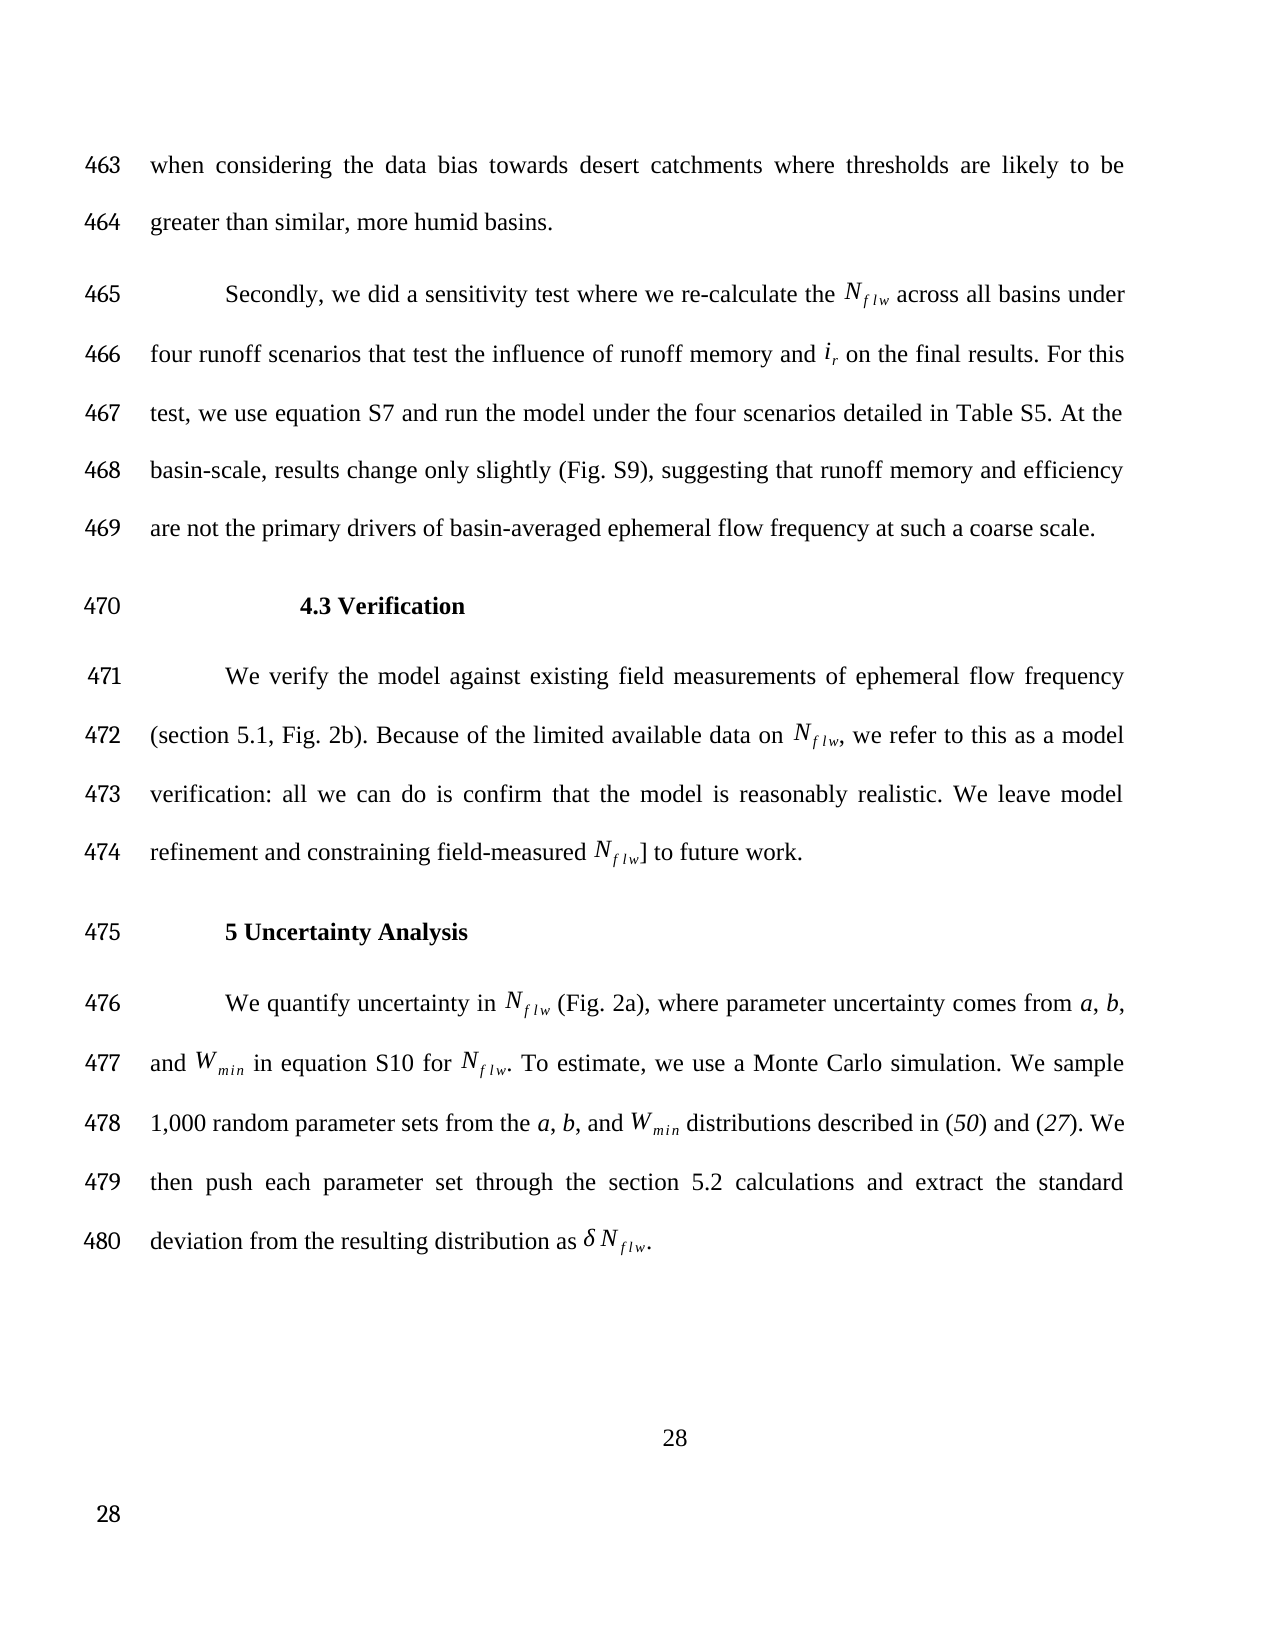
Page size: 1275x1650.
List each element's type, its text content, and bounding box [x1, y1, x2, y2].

subtitle 4.3 Verification [225, 591, 1125, 620]
text We quantify uncertainty in (Fig. 2a), where parameter uncertainty comes from a, b, and in equation S10 for . To estimate, we use a Monte Carlo simulation. We sample 1,000 random parameter sets from the a, b, and distributions described in (50) and (27). We then push each parameter set through the section 5.2 calculations and extract the standard deviation from the resulting distribution as . [150, 987, 1125, 1256]
text Secondly, we did a sensitivity test where we re-calculate the across all basins under four runoff scenarios that test the influence of runoff memory and on the final results. For this test, we use equation S7 and run the model under the four scenarios detailed in Table S5. At the basin-scale, results change only slightly (Fig. S9), suggesting that runoff memory and efficiency are not the primary drivers of basin-averaged ephemeral flow frequency at such a coarse scale. [150, 277, 1125, 541]
subtitle 5 Uncertainty Analysis [150, 917, 1125, 946]
text We verify the model against existing field measurements of ephemeral flow frequency (section 5.1, Fig. 2b). Because of the limited available data on , we refer to this as a model verification: all we can do is confirm that the model is reasonably realistic. We leave model refinement and constraining field-measured ] to future work. [150, 661, 1125, 867]
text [150, 150, 1125, 236]
